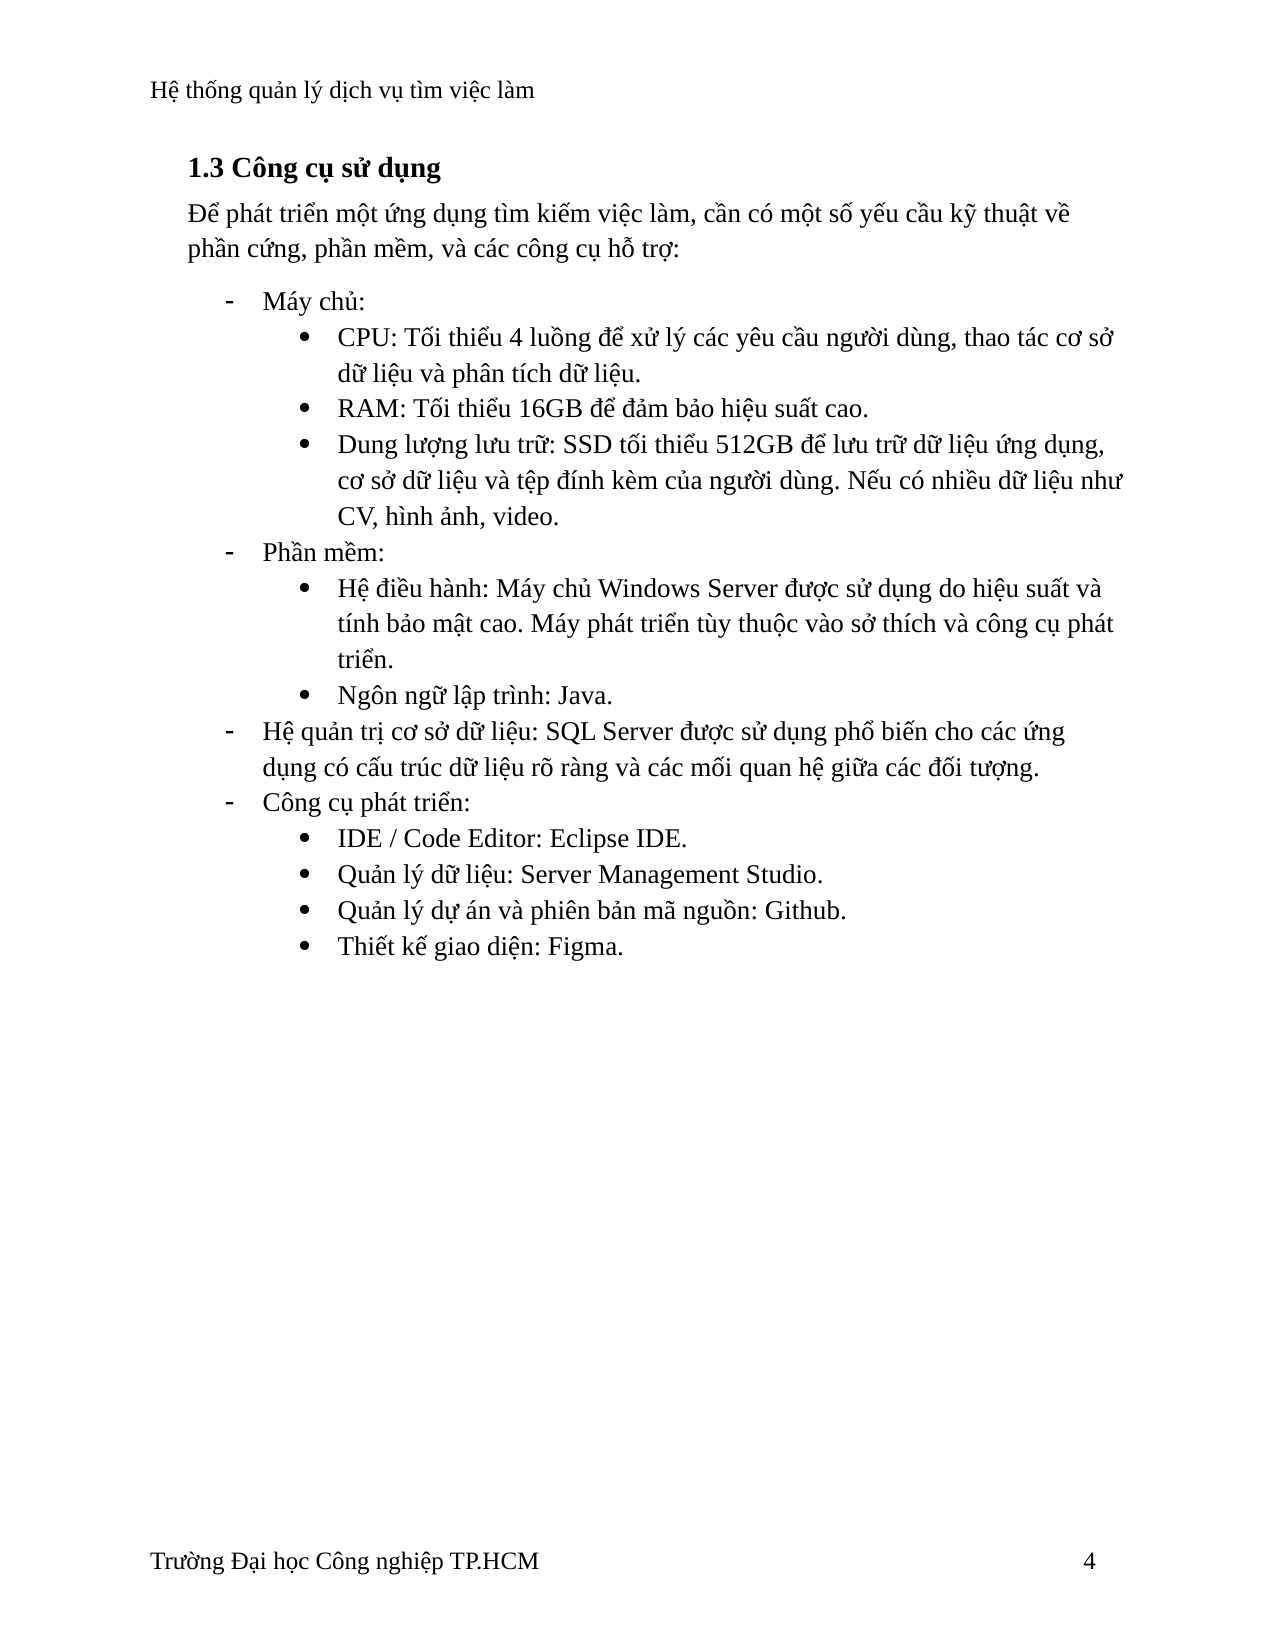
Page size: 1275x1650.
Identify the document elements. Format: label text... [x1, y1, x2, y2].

list Công cụ phát triển: [225, 786, 1125, 818]
list Phần mềm: [225, 536, 1125, 567]
list Dung lượng lưu trữ: SSD tối thiểu 512GB để lưu trữ dữ liệu ứng dụng, cơ sở dữ liệu và tệp đính kèm của người dùng. Nếu có nhiều dữ liệu như CV, hình ảnh, video. [300, 428, 1125, 531]
list IDE / Code Editor: Eclipse IDE. [300, 822, 1125, 854]
list Hệ quản trị cơ sở dữ liệu: SQL Server được sử dụng phổ biến cho các ứng dụng có cấu trúc dữ liệu rõ ràng và các mối quan hệ giữa các đối tượng. [225, 715, 1125, 782]
list Quản lý dữ liệu: Server Management Studio. [300, 858, 1125, 889]
text Để phát triển một ứng dụng tìm kiếm việc làm, cần có một số yếu cầu kỹ thuật về phần cứng, phần mềm, và các công cụ hỗ trợ: [187, 197, 1125, 264]
subtitle Công cụ sử dụng [187, 150, 1125, 183]
list Ngôn ngữ lập trình: Java. [300, 679, 1125, 710]
list CPU: Tối thiểu 4 luồng để xử lý các yêu cầu người dùng, thao tác cơ sở dữ liệu và phân tích dữ liệu. [300, 321, 1125, 388]
list RAM: Tối thiểu 16GB để đảm bảo hiệu suất cao. [300, 392, 1125, 424]
list Máy chủ: [225, 285, 1125, 316]
list Hệ điều hành: Máy chủ Windows Server được sử dụng do hiệu suất và tính bảo mật cao. Máy phát triển tùy thuộc vào sở thích và công cụ phát triển. [300, 572, 1125, 674]
list Quản lý dự án và phiên bản mã nguồn: Github. [300, 894, 1125, 926]
list Thiết kế giao diện: Figma. [300, 930, 1125, 961]
